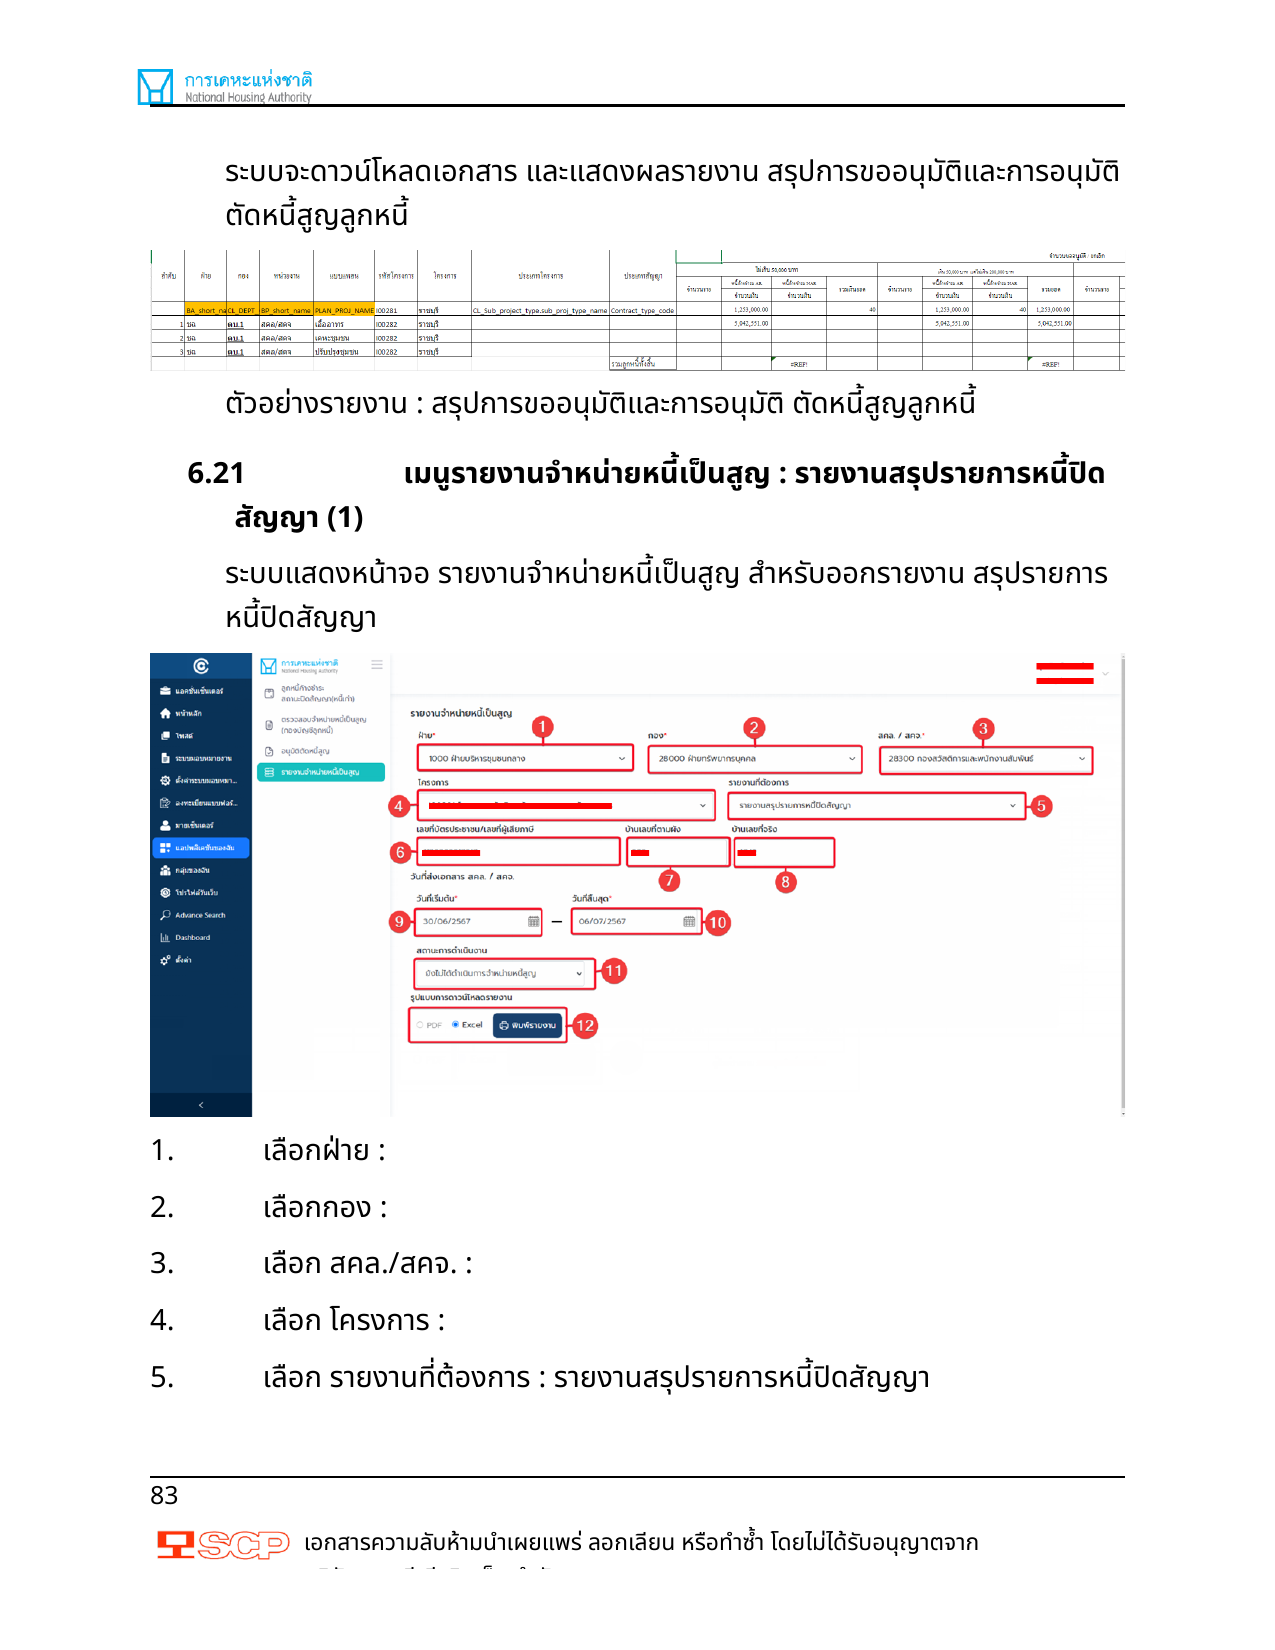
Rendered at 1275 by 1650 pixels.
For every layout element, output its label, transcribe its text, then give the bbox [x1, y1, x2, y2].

picture [141, 80, 148, 102]
picture [150, 653, 1125, 1117]
text ตัวอย่างรายงาน : สรุปการขออนุมัติและการอนุมัติ ตัดหนี้สูญลูกหนี้ [150, 383, 1125, 427]
list เลือกกอง : [150, 1186, 1125, 1230]
picture [164, 80, 170, 102]
text ระบบแสดงหน้าจอ รายงานจำหน่ายหนี้เป็นสูญ สำหรับออกรายงาน สรุปรายการหนี้ปิดสัญญา [225, 553, 1125, 641]
list เลือก โครงการ : [150, 1299, 1125, 1344]
picture [150, 250, 1125, 371]
text ระบบจะดาวน์โหลดเอกสาร และแสดงผลรายงาน สรุปการขออนุมัติและการอนุมัติ ตัดหนี้สูญลูกหนี้ [225, 150, 1125, 238]
list เลือกฝ่าย : [150, 1129, 1125, 1173]
picture [151, 1523, 292, 1568]
subtitle เมนูรายงานจำหน่ายหนี้เป็นสูญ : รายงานสรุปรายการหนี้ปิดสัญญา (1) [187, 452, 1125, 540]
list เลือก รายงานที่ต้องการ : รายงานสรุปรายการหนี้ปิดสัญญา [150, 1356, 1125, 1401]
picture [143, 72, 168, 89]
picture [174, 69, 324, 104]
list เลือก สคล./สคจ. : [150, 1243, 1125, 1287]
picture [152, 93, 160, 101]
